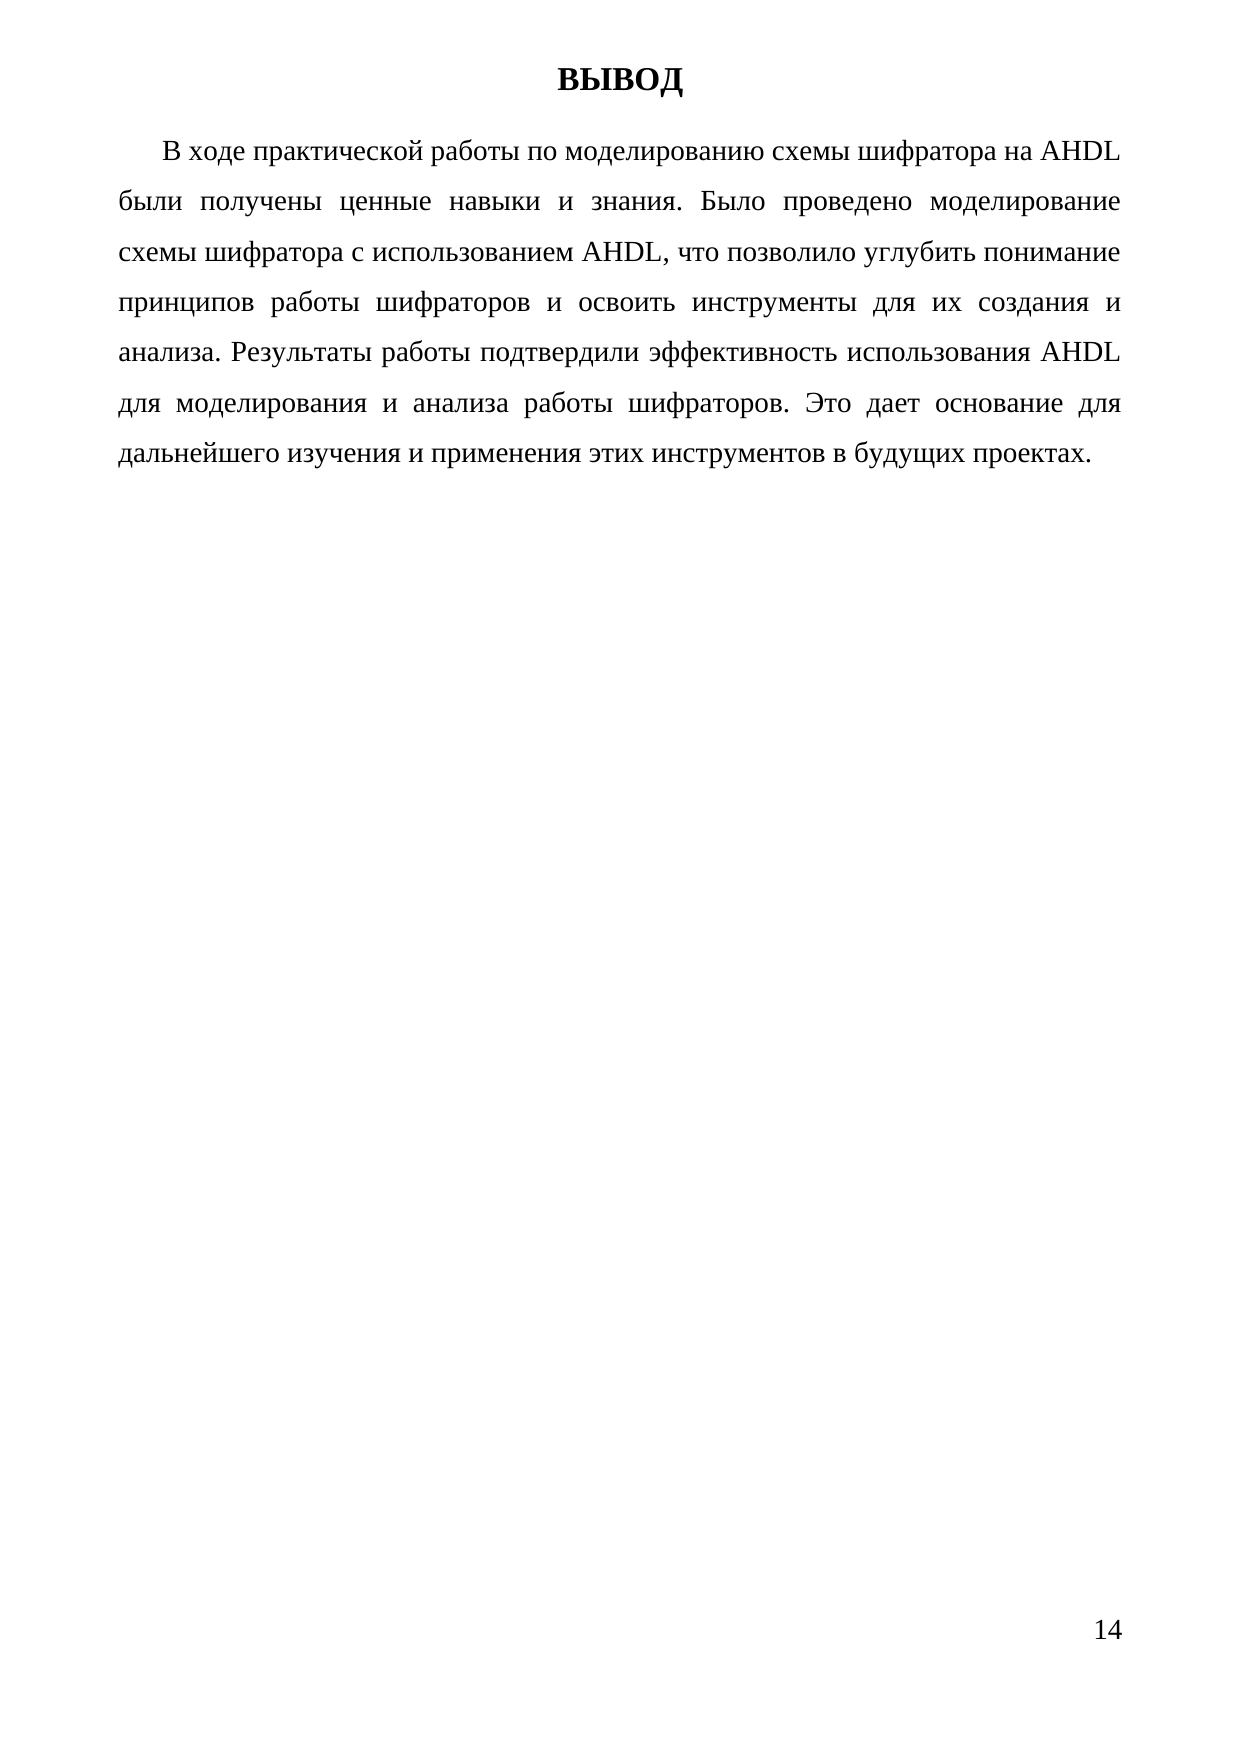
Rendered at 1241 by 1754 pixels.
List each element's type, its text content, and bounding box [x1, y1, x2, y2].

text ВЫВОД [118, 59, 1122, 97]
text В ходе практической работы по моделированию схемы шифратора на AHDL были получены ценные навыки и знания. Было проведено моделирование схемы шифратора с использованием AHDL, что позволило углубить понимание принципов работы шифраторов и освоить инструменты для их создания и анализа. Результаты работы подтвердили эффективность использования AHDL для моделирования и анализа работы шифраторов. Это дает основание для дальнейшего изучения и применения этих инструментов в будущих проектах. [118, 133, 1122, 469]
